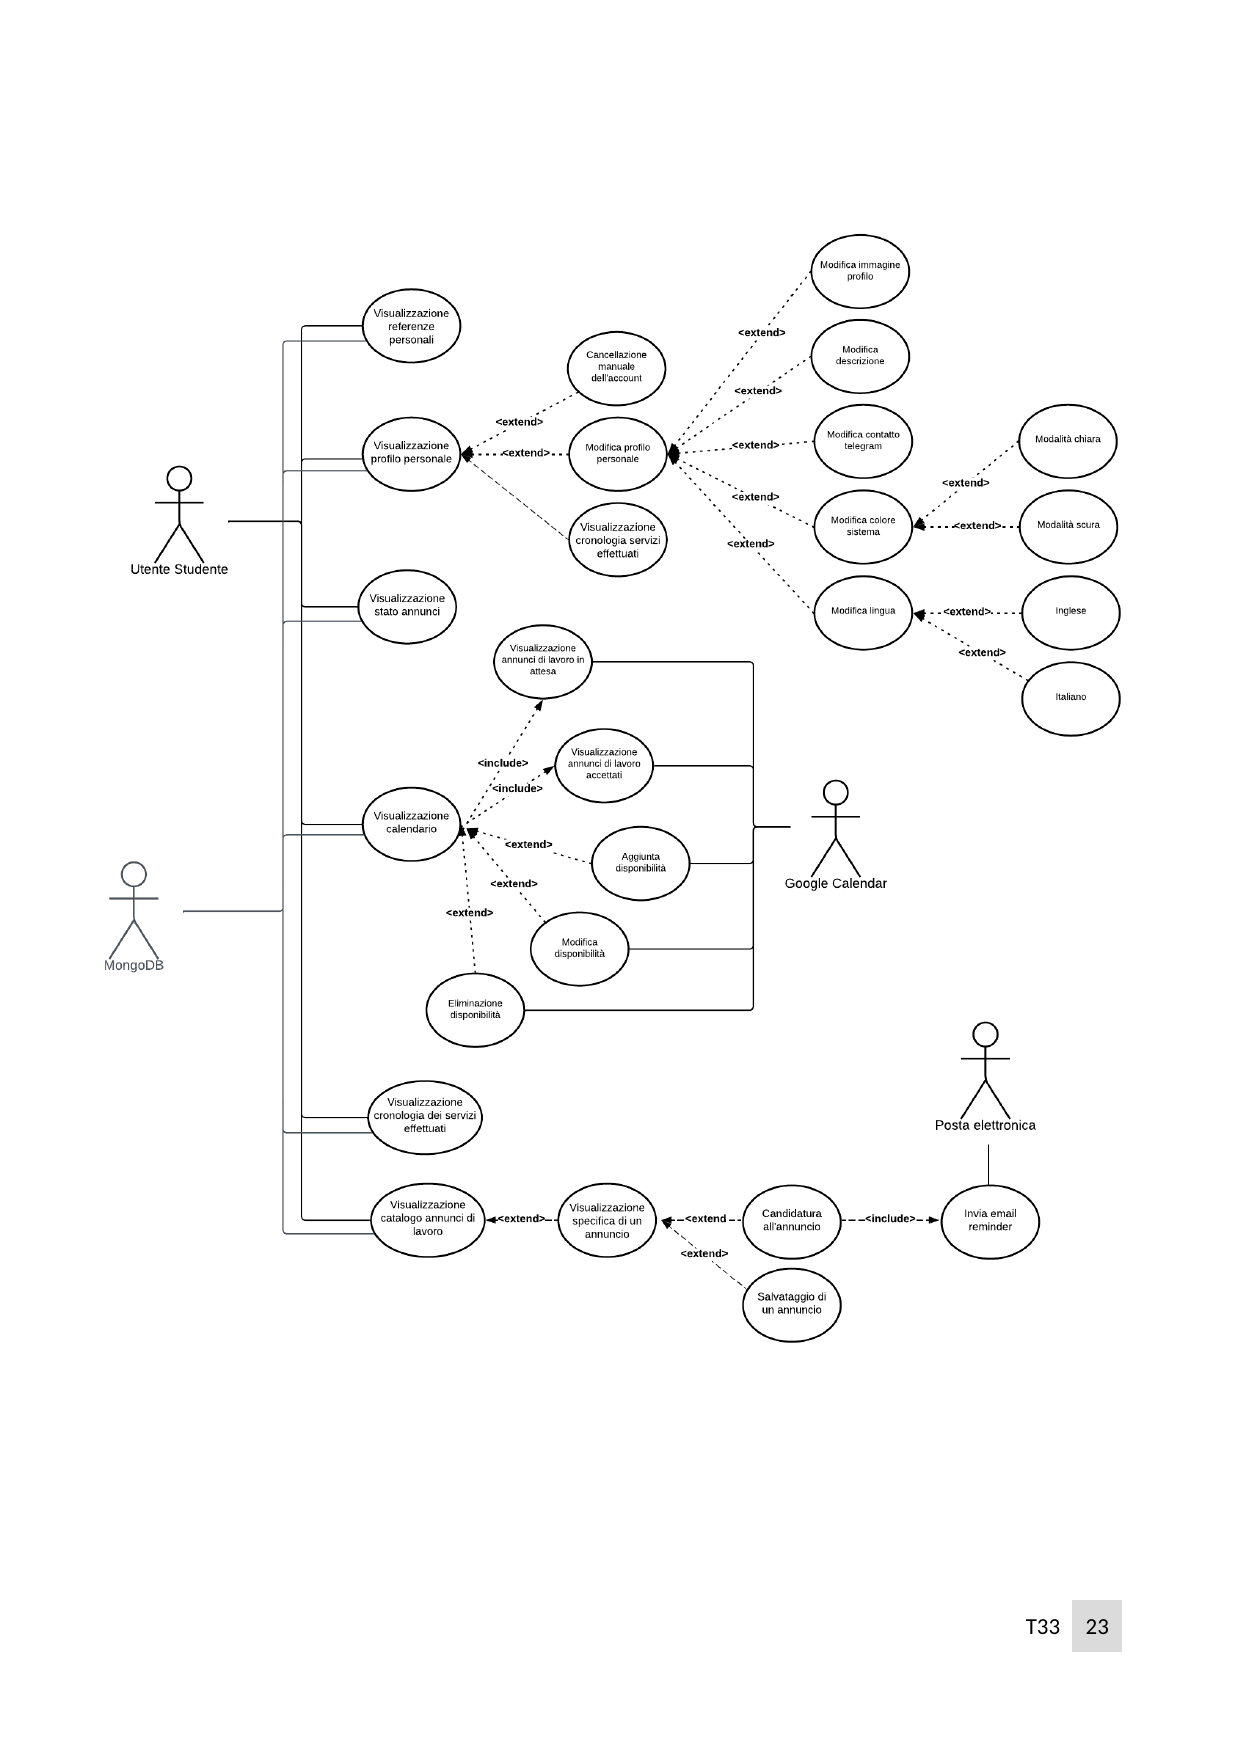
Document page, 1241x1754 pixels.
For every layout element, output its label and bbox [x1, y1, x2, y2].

picture [36, 210, 1144, 1366]
